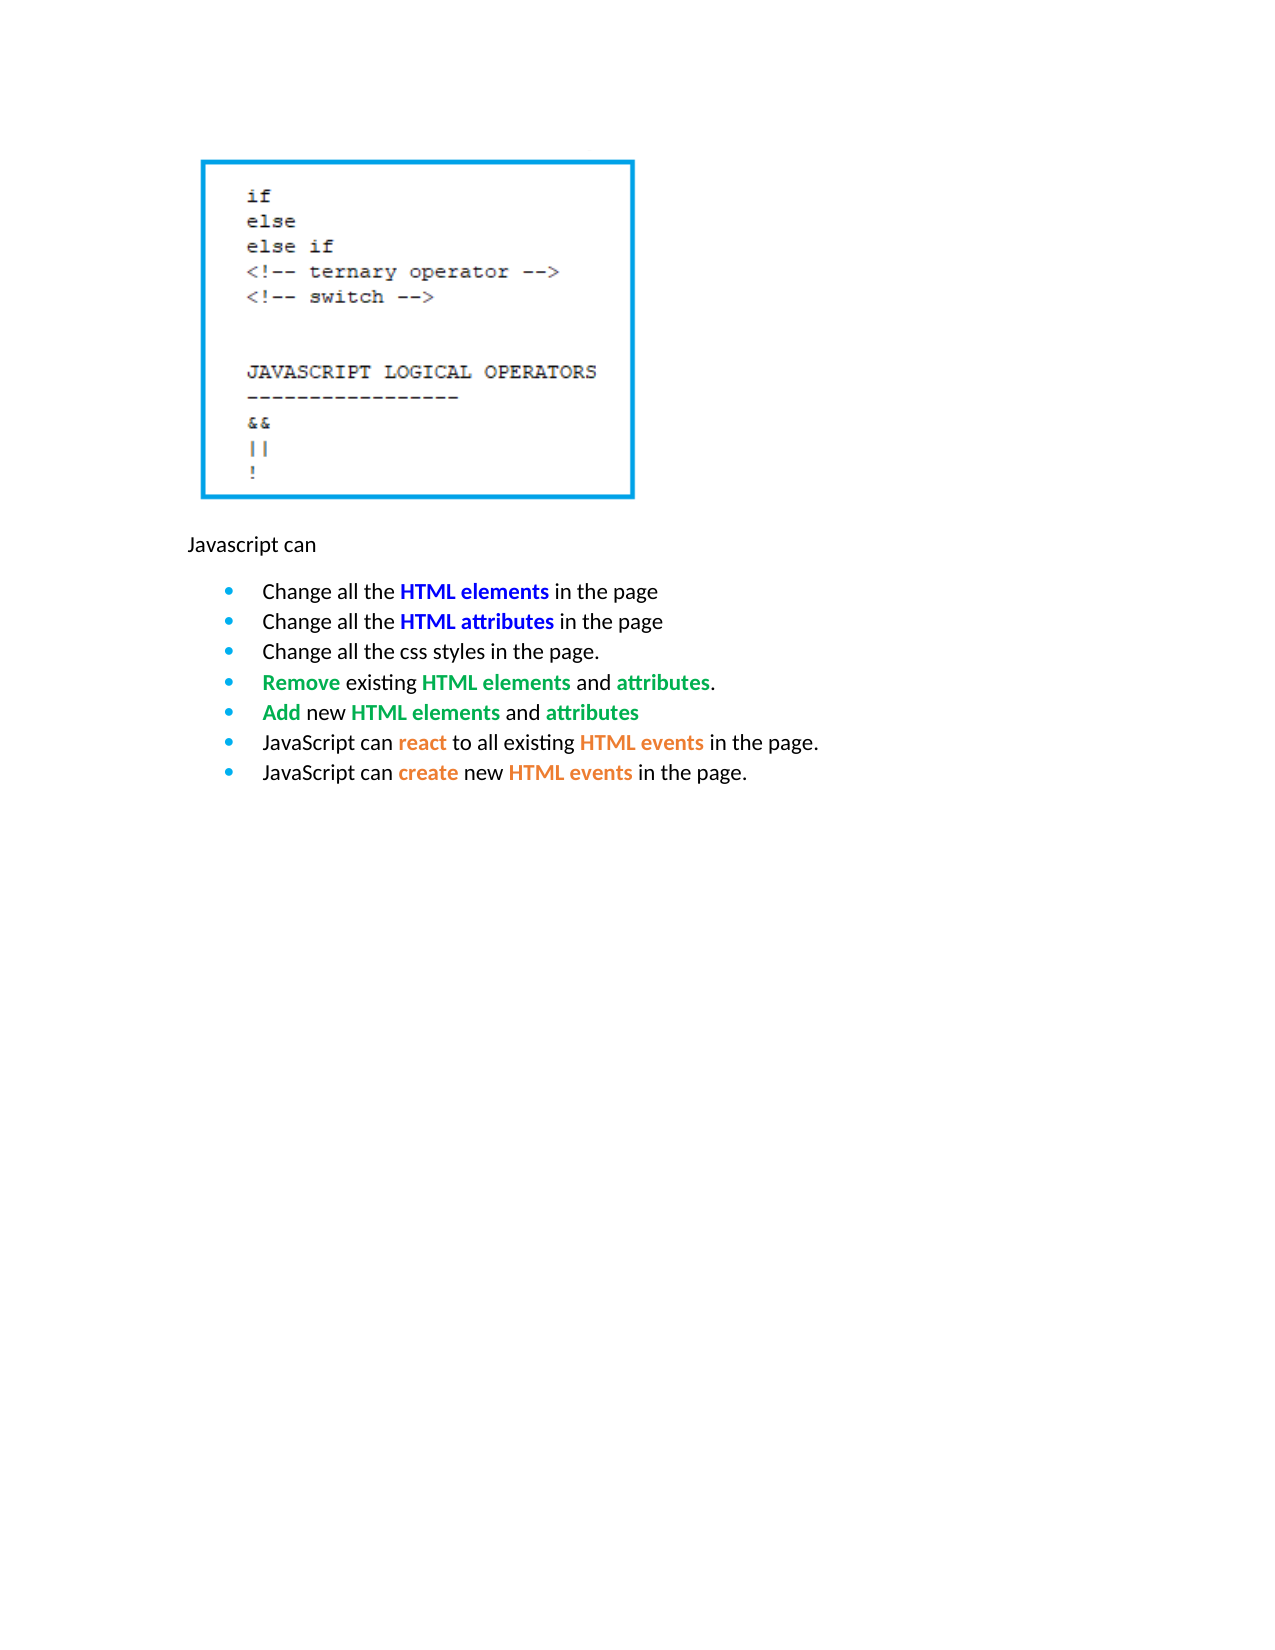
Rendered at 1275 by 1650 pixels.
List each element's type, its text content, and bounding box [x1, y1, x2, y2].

list JavaScript can react to all existing HTML events in the page. [225, 728, 1087, 756]
picture [187, 150, 643, 512]
list Remove existing HTML elements and attributes. [225, 668, 1087, 696]
list Change all the css styles in the page. [225, 637, 1087, 665]
list Add new HTML elements and attributes [225, 698, 1087, 726]
list Change all the HTML attributes in the page [225, 607, 1087, 635]
list Change all the HTML elements in the page [225, 577, 1087, 605]
text Javascript can [187, 530, 1087, 558]
list JavaScript can create new HTML events in the page. [225, 758, 1087, 786]
